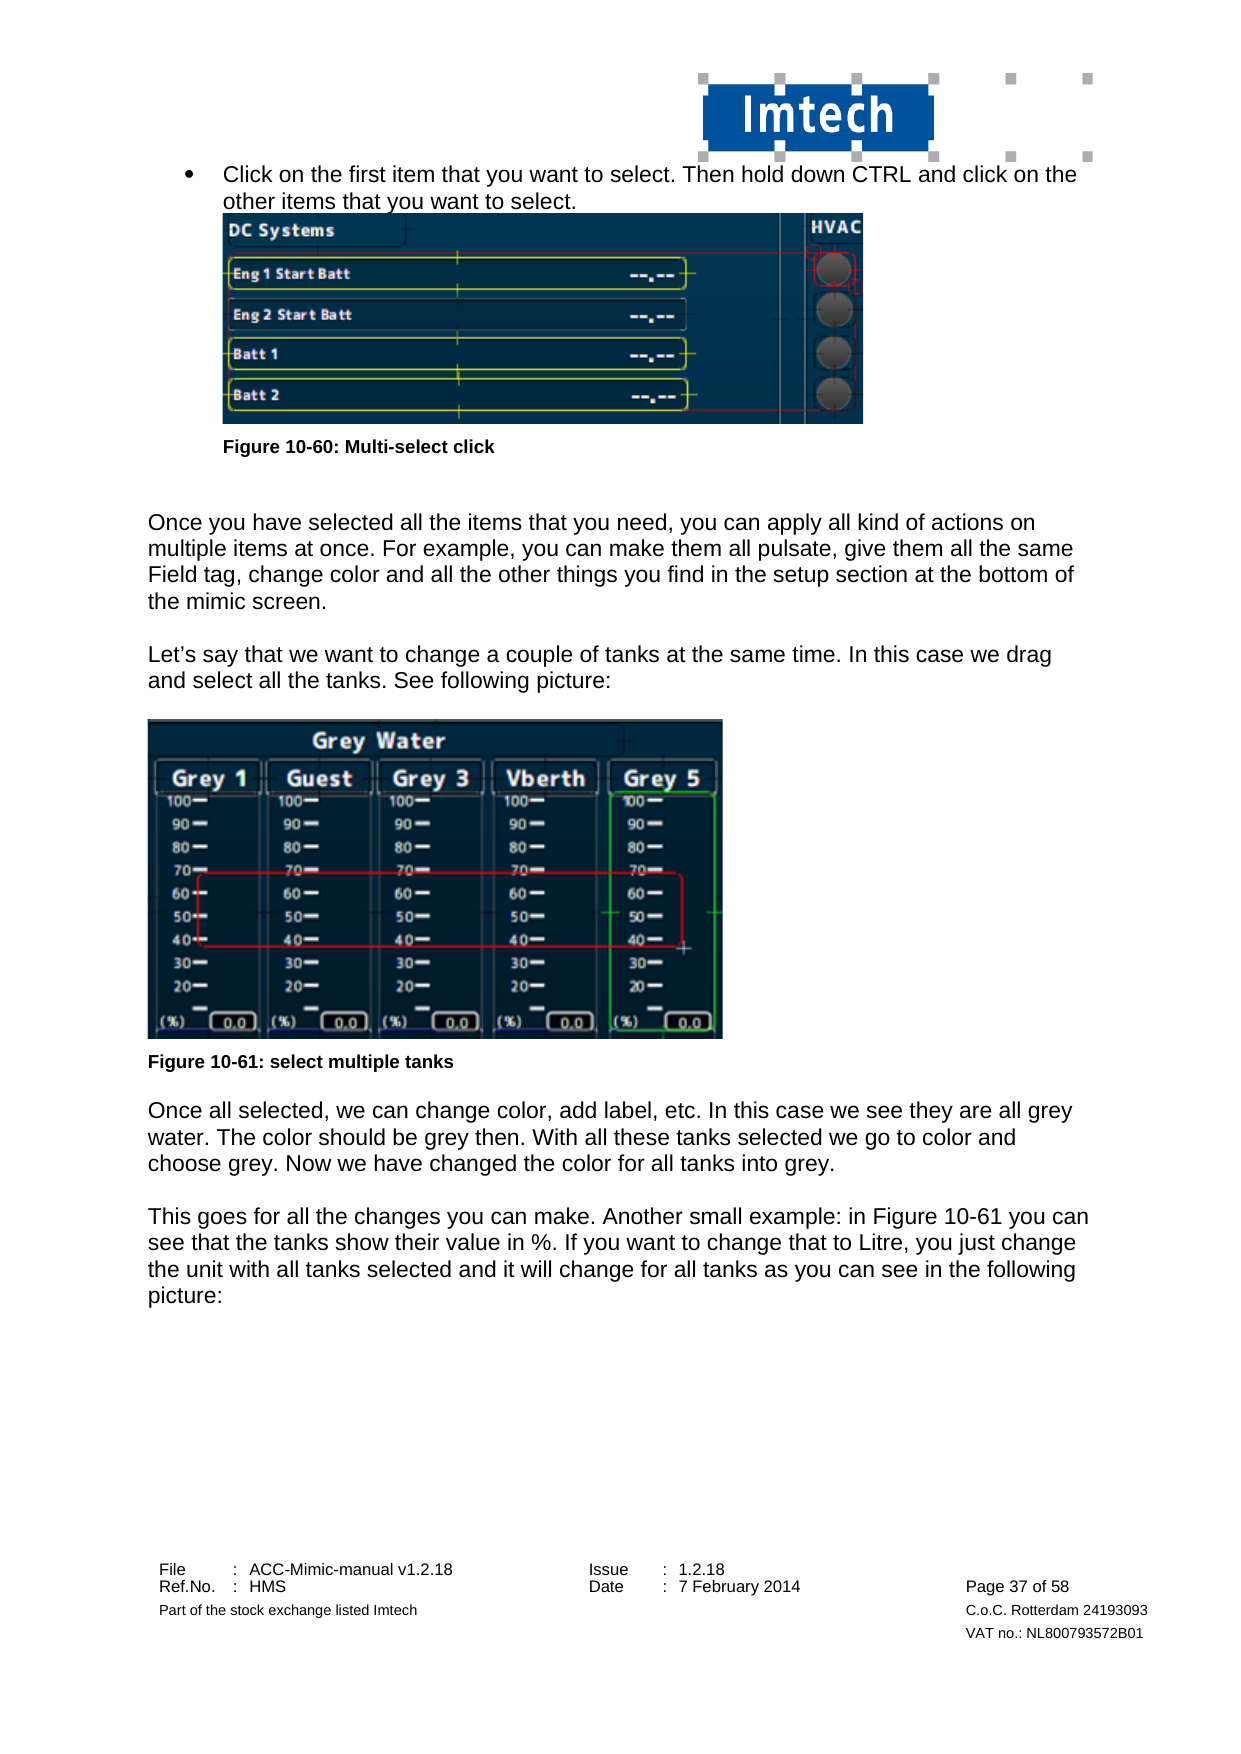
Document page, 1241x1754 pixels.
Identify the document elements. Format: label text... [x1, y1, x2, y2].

picture [697, 73, 1093, 162]
list Click on the first item that you want to select. Then hold down CTRL and click on the other items that you want to select. [185, 161, 1093, 214]
picture [147, 719, 723, 1039]
picture [222, 213, 864, 424]
text Once you have selected all the items that you need, you can apply all kind of actions on multiple items at once. For example, you can make them all pulsate, give them all the same Field tag, change color and all the other things you find in the setup section at the bottom of the mimic screen. [148, 509, 1093, 614]
text Let’s say that we want to change a couple of tanks at the same time. In this case we drag and select all the tanks. See following picture: [148, 641, 1093, 693]
text Once all selected, we can change color, add label, etc. In this case we see they are all grey water. The color should be grey then. With all these tanks selected we go to color and choose grey. Now we have changed the color for all tanks into grey. [148, 1097, 1093, 1176]
